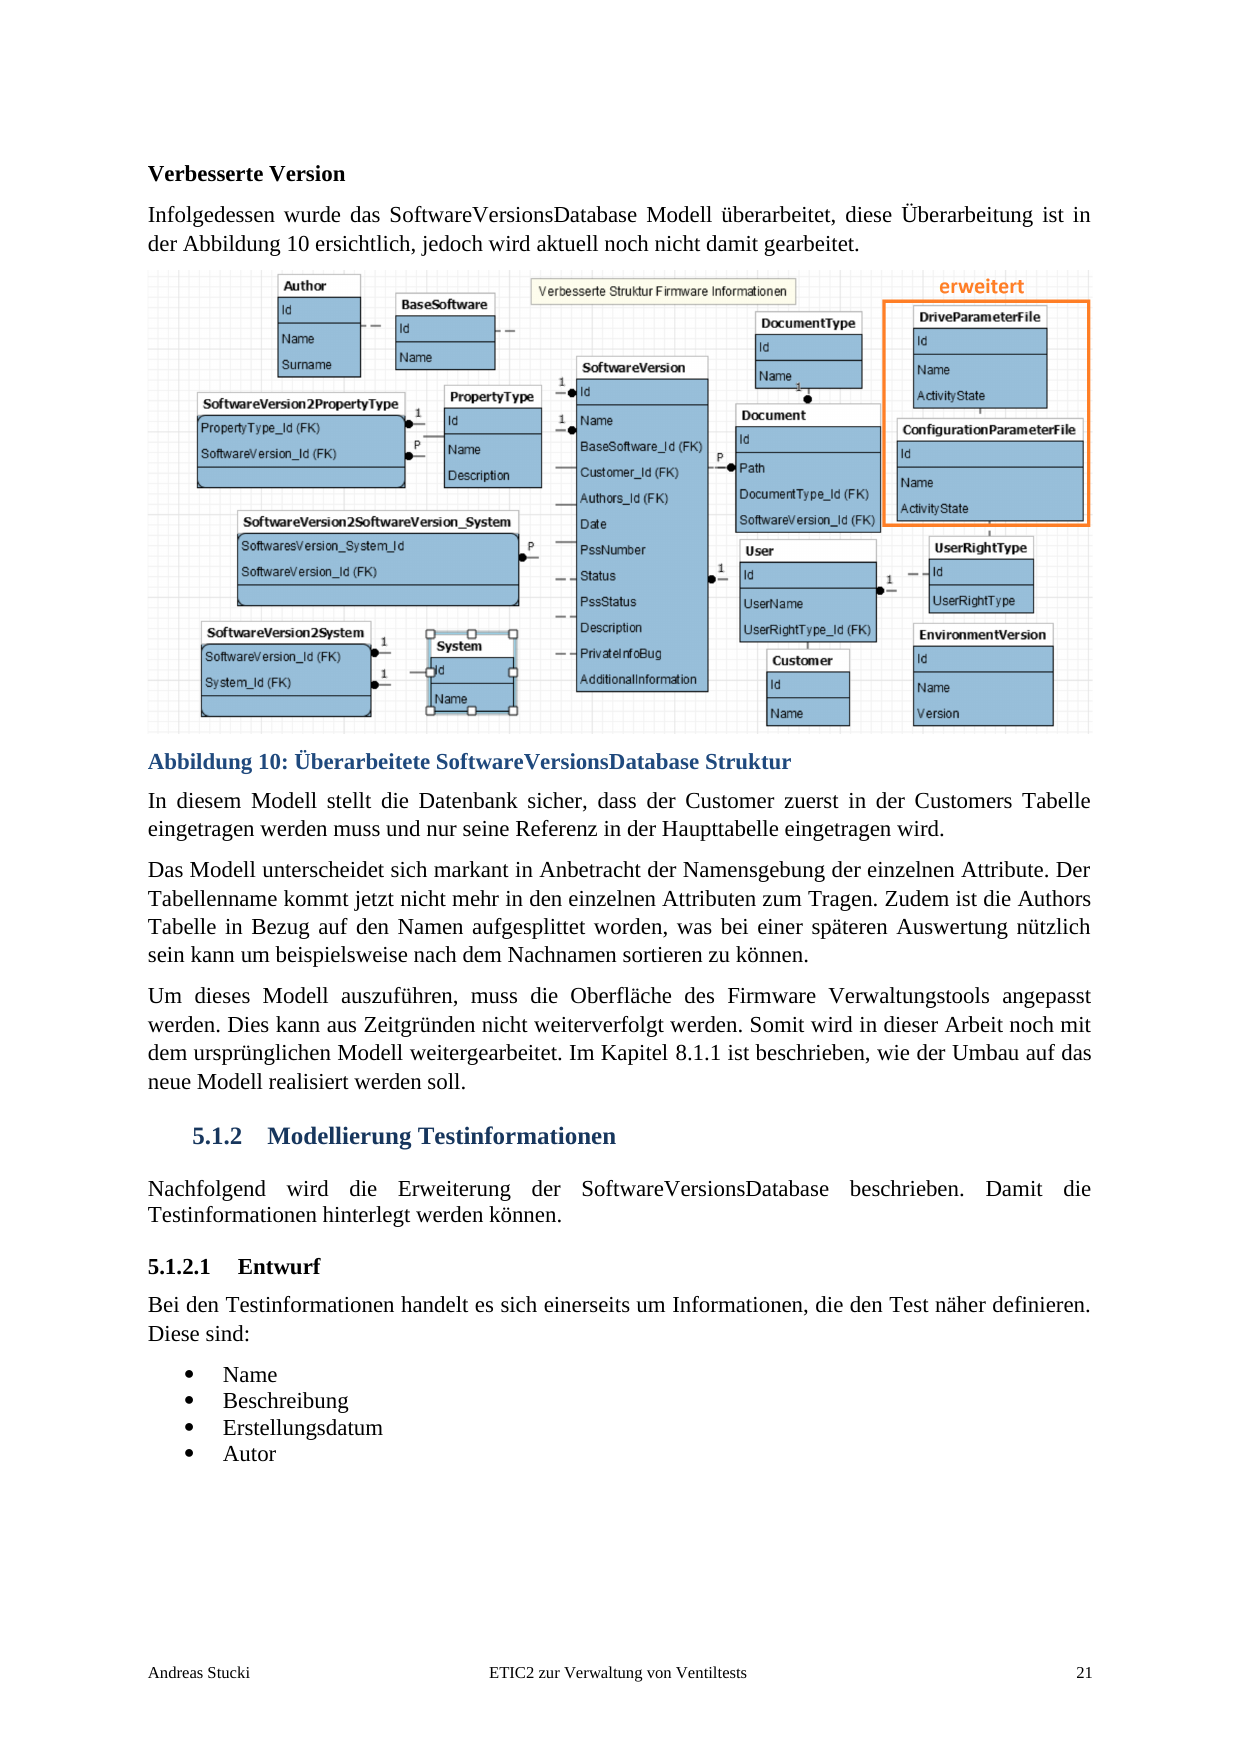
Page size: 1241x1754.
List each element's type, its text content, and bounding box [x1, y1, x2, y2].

picture [147, 270, 1093, 734]
text In diesem Modell stellt die Datenbank sicher, dass der Customer zuerst in der Customers Tabelle eingetragen werden muss und nur seine Referenz in der Haupttabelle eingetragen wird. [148, 787, 1092, 842]
list Erstellungsdatum [185, 1414, 1092, 1440]
text Das Modell unterscheidet sich markant in Anbetracht der Namensgebung der einzelnen Attribute. Der Tabellenname kommt jetzt nicht mehr in den einzelnen Attributen zum Tragen. Zudem ist die Authors Tabelle in Bezug auf den Namen aufgesplittet worden, was bei einer späteren Auswertung nützlich sein kann um beispielsweise nach dem Nachnamen sortieren zu können. [148, 856, 1092, 968]
subtitle Modellierung Testinformationen [192, 1121, 1092, 1150]
list Beschreibung [185, 1387, 1092, 1414]
text Um dieses Modell auszuführen, muss die Oberfläche des Firmware Verwaltungstools angepasst werden. Dies kann aus Zeitgründen nicht weiterverfolgt werden. Somit wird in dieser Arbeit noch mit dem ursprünglichen Modell weitergearbeitet. Im Kapitel 8.1 ist beschrieben, wie der Umbau auf das neue Modell realisiert werden soll. [148, 982, 1092, 1094]
subtitle Entwurf [148, 1253, 1092, 1279]
text Bei den Testinformationen handelt es sich einerseits um Informationen, die den Test näher definieren. Diese sind: [148, 1292, 1092, 1346]
text Infolgedessen wurde das SoftwareVersionsDatabase Modell überarbeitet, diese Überarbeitung ist in der Abbildung 10 ersichtlich, jedoch wird aktuell noch nicht damit gearbeitet. [148, 201, 1092, 256]
list Name [185, 1361, 1092, 1387]
text Nachfolgend wird die Erweiterung der SoftwareVersionsDatabase beschrieben. Damit die Testinformationen hinterlegt werden können. [148, 1175, 1092, 1228]
text Verbesserte Version [148, 160, 1092, 187]
list Autor [185, 1440, 1092, 1466]
